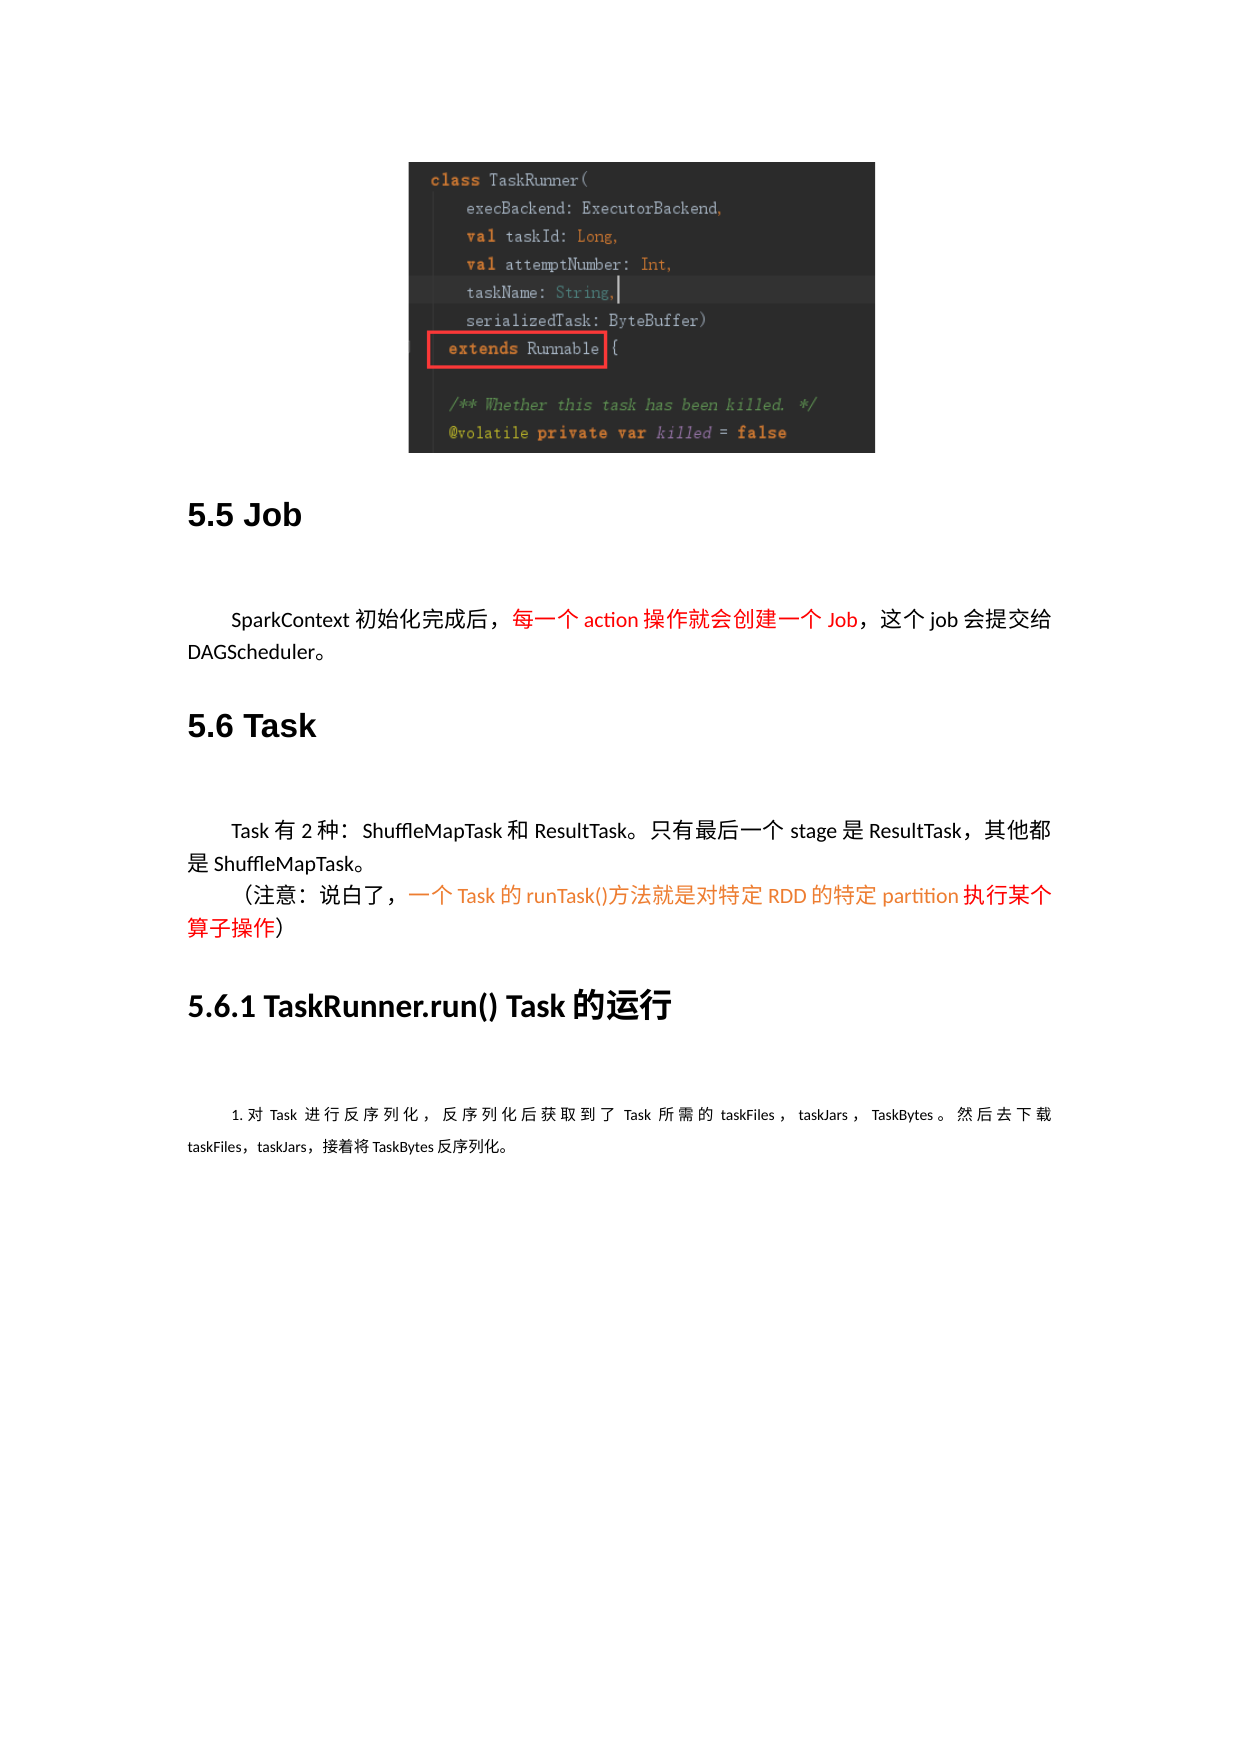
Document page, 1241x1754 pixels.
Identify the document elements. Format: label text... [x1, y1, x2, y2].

list （注意：说白了，一个Task的runTask()方法就是对特定RDD的特定partition执行某个算子操作） [187, 878, 1053, 943]
subtitle 5.5 Job [187, 482, 1053, 547]
picture [408, 162, 876, 453]
subtitle 5.6.1 TaskRunner.run() Task的运行 [187, 970, 1053, 1035]
subtitle 5.6 Task [187, 693, 1053, 758]
list Task有2种：ShuffleMapTask和ResultTask。只有最后一个stage是ResultTask，其他都是ShuffleMapTask。 [187, 813, 1053, 878]
text 1.对Task进行反序列化，反序列化后获取到了Task所需的taskFiles，taskJars，TaskBytes。然后去下载taskFiles，taskJars，接着将TaskBytes反序列化。 [187, 1097, 1053, 1162]
text SparkContext初始化完成后，每一个action操作就会创建一个Job，这个job会提交给DAGScheduler。 [187, 601, 1053, 666]
